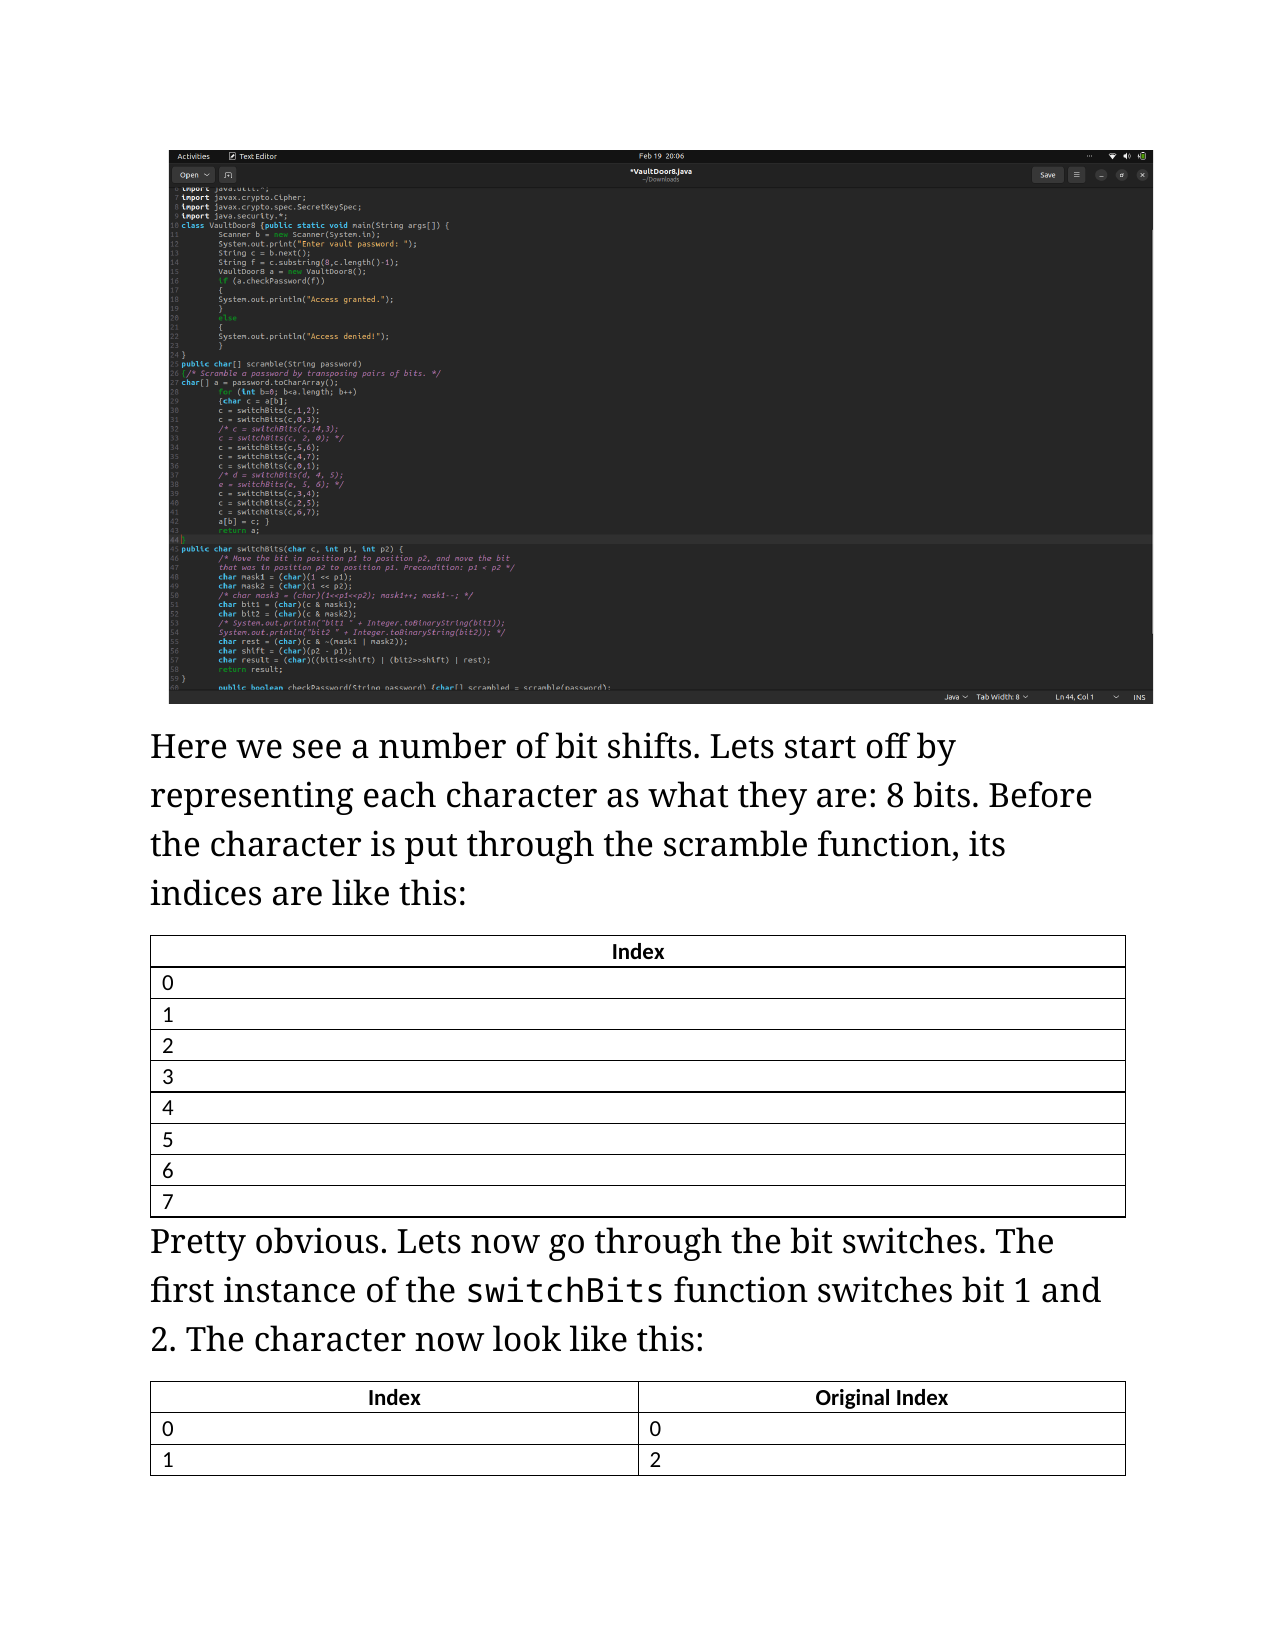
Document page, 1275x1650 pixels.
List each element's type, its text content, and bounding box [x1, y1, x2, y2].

table_cell 2 [639, 1445, 1125, 1475]
table_cell 6 [151, 1155, 1125, 1185]
table_cell 3 [151, 1061, 1125, 1091]
table_cell 4 [151, 1093, 1125, 1123]
table_header Index [151, 936, 1125, 966]
table_cell 5 [151, 1124, 1125, 1154]
table_header Original Index [639, 1382, 1125, 1412]
text Pretty obvious. Lets now go through the bit switches. The first instance of the switchBits function switches bit 1 and 2. The character now look like this: [150, 1218, 1125, 1361]
table_cell 0 [639, 1413, 1125, 1443]
table_cell 1 [151, 999, 1125, 1029]
table_cell 2 [151, 1030, 1125, 1060]
table_cell 0 [151, 968, 1125, 998]
table_cell 1 [151, 1445, 638, 1475]
table_cell 7 [151, 1186, 1125, 1216]
text Here we see a number of bit shifts. Lets start off by representing each character as what they are: 8 bits. Before the character is put through the scramble function, its indices are like this: [150, 723, 1125, 915]
table_cell 0 [151, 1413, 638, 1443]
table_header Index [151, 1382, 638, 1412]
